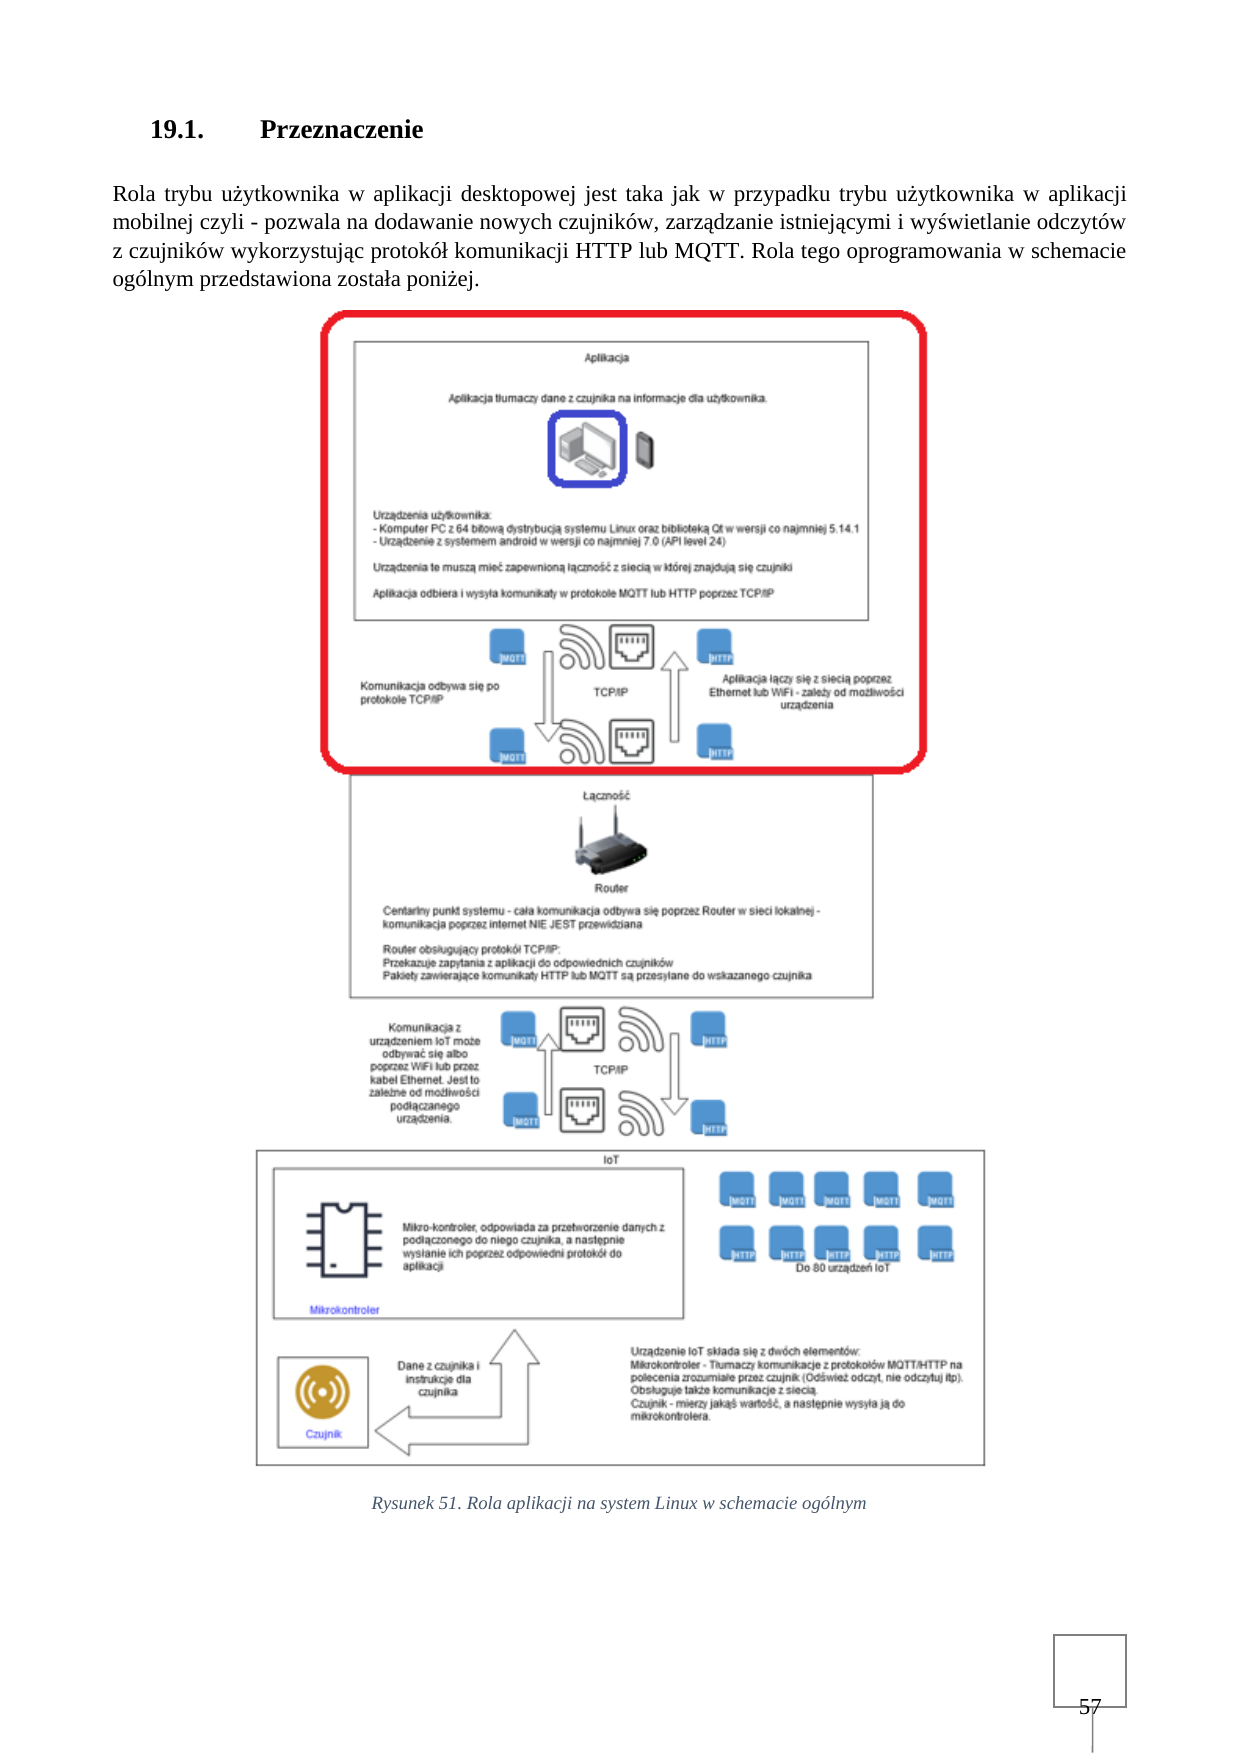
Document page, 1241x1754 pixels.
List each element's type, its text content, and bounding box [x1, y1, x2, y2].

text Rola trybu użytkownika w aplikacji desktopowej jest taka jak w przypadku trybu użytkownika w aplikacji mobilnej czyli - pozwala na dodawanie nowych czujników, zarządzanie istniejącymi i wyświetlanie odczytów z czujników wykorzystując protokół komunikacji HTTP lub MQTT. Rola tego oprogramowania w schemacie ogólnym przedstawiona została poniżej. [112, 180, 1128, 292]
picture [251, 310, 990, 1474]
subtitle Przeznaczenie [150, 113, 1128, 177]
text Rysunek 51. Rola aplikacji na system Linux w schemacie ogólnym [112, 1492, 1128, 1514]
